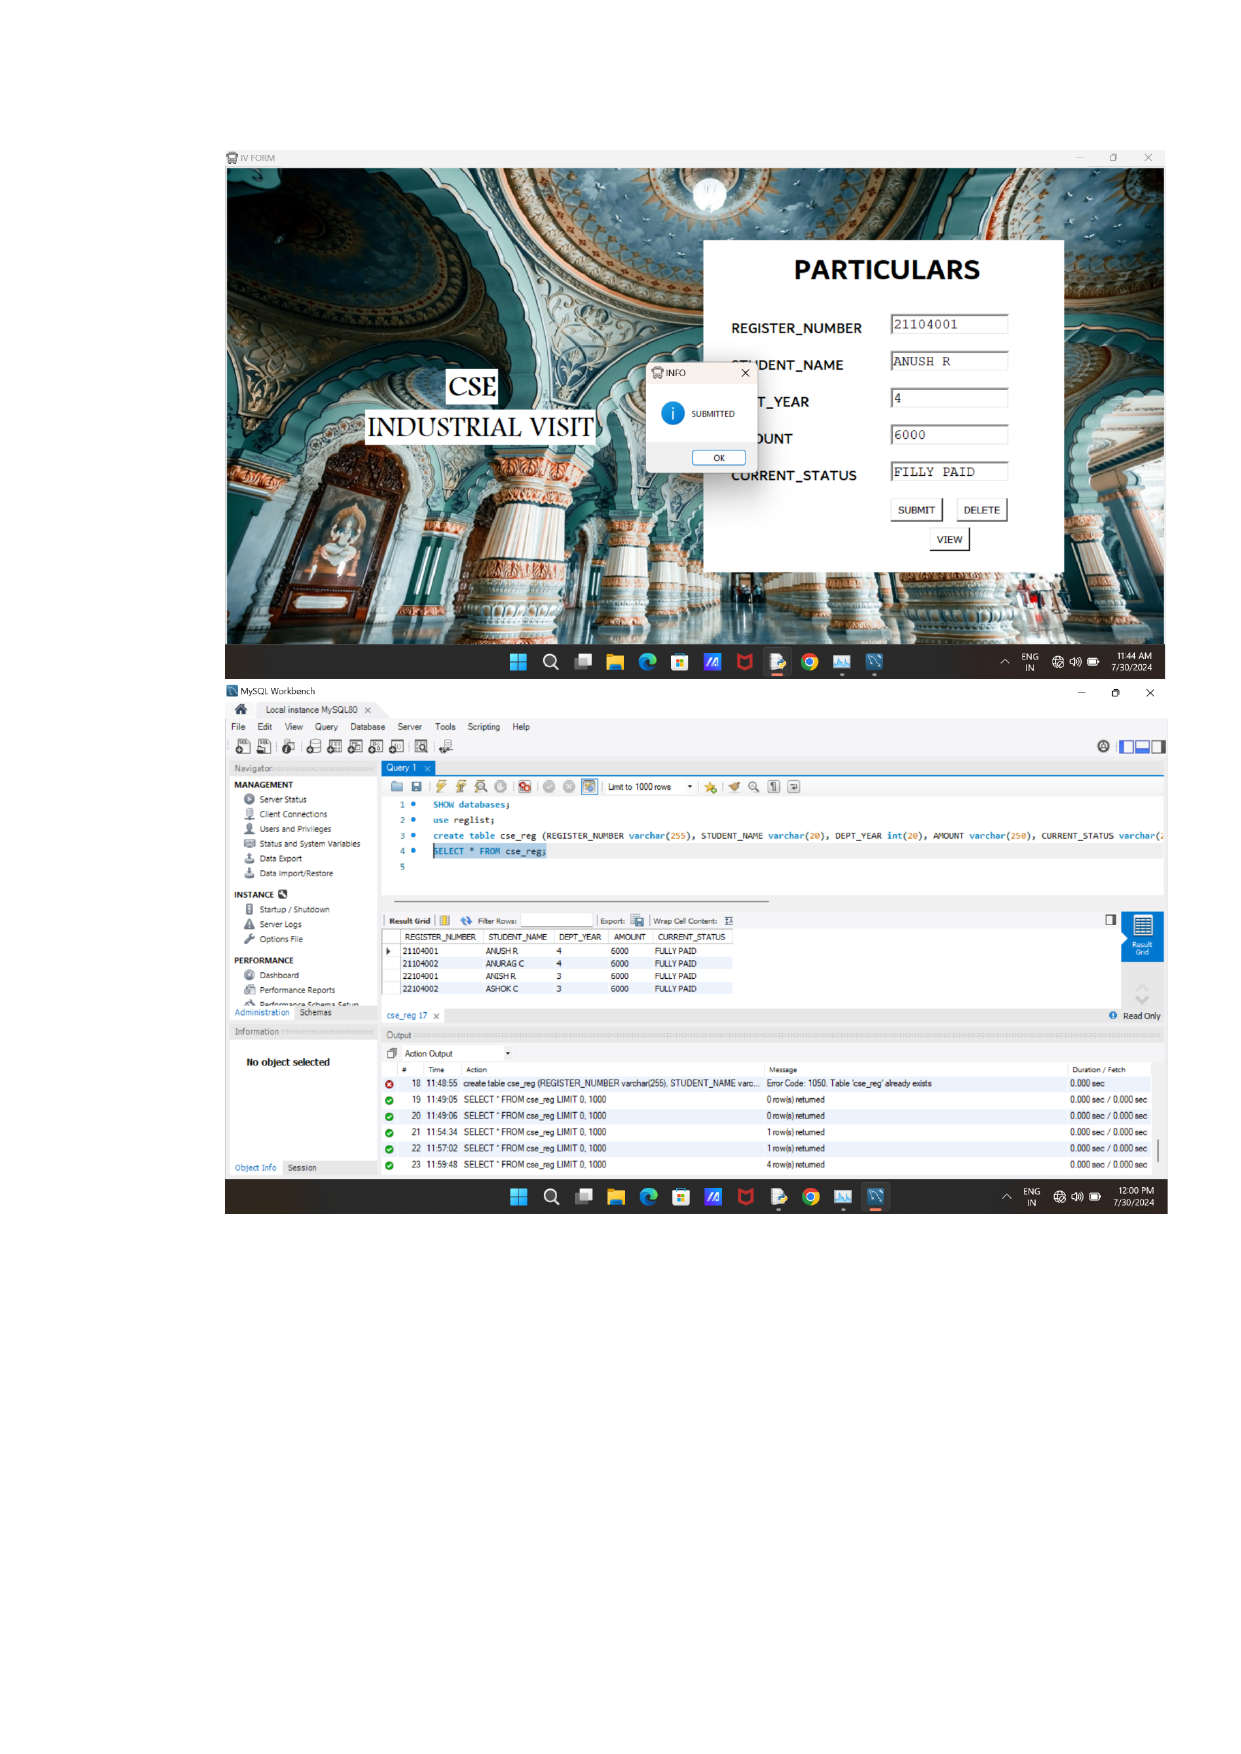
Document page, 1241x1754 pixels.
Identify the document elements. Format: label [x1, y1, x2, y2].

picture [225, 150, 1166, 679]
picture [225, 683, 1168, 1214]
